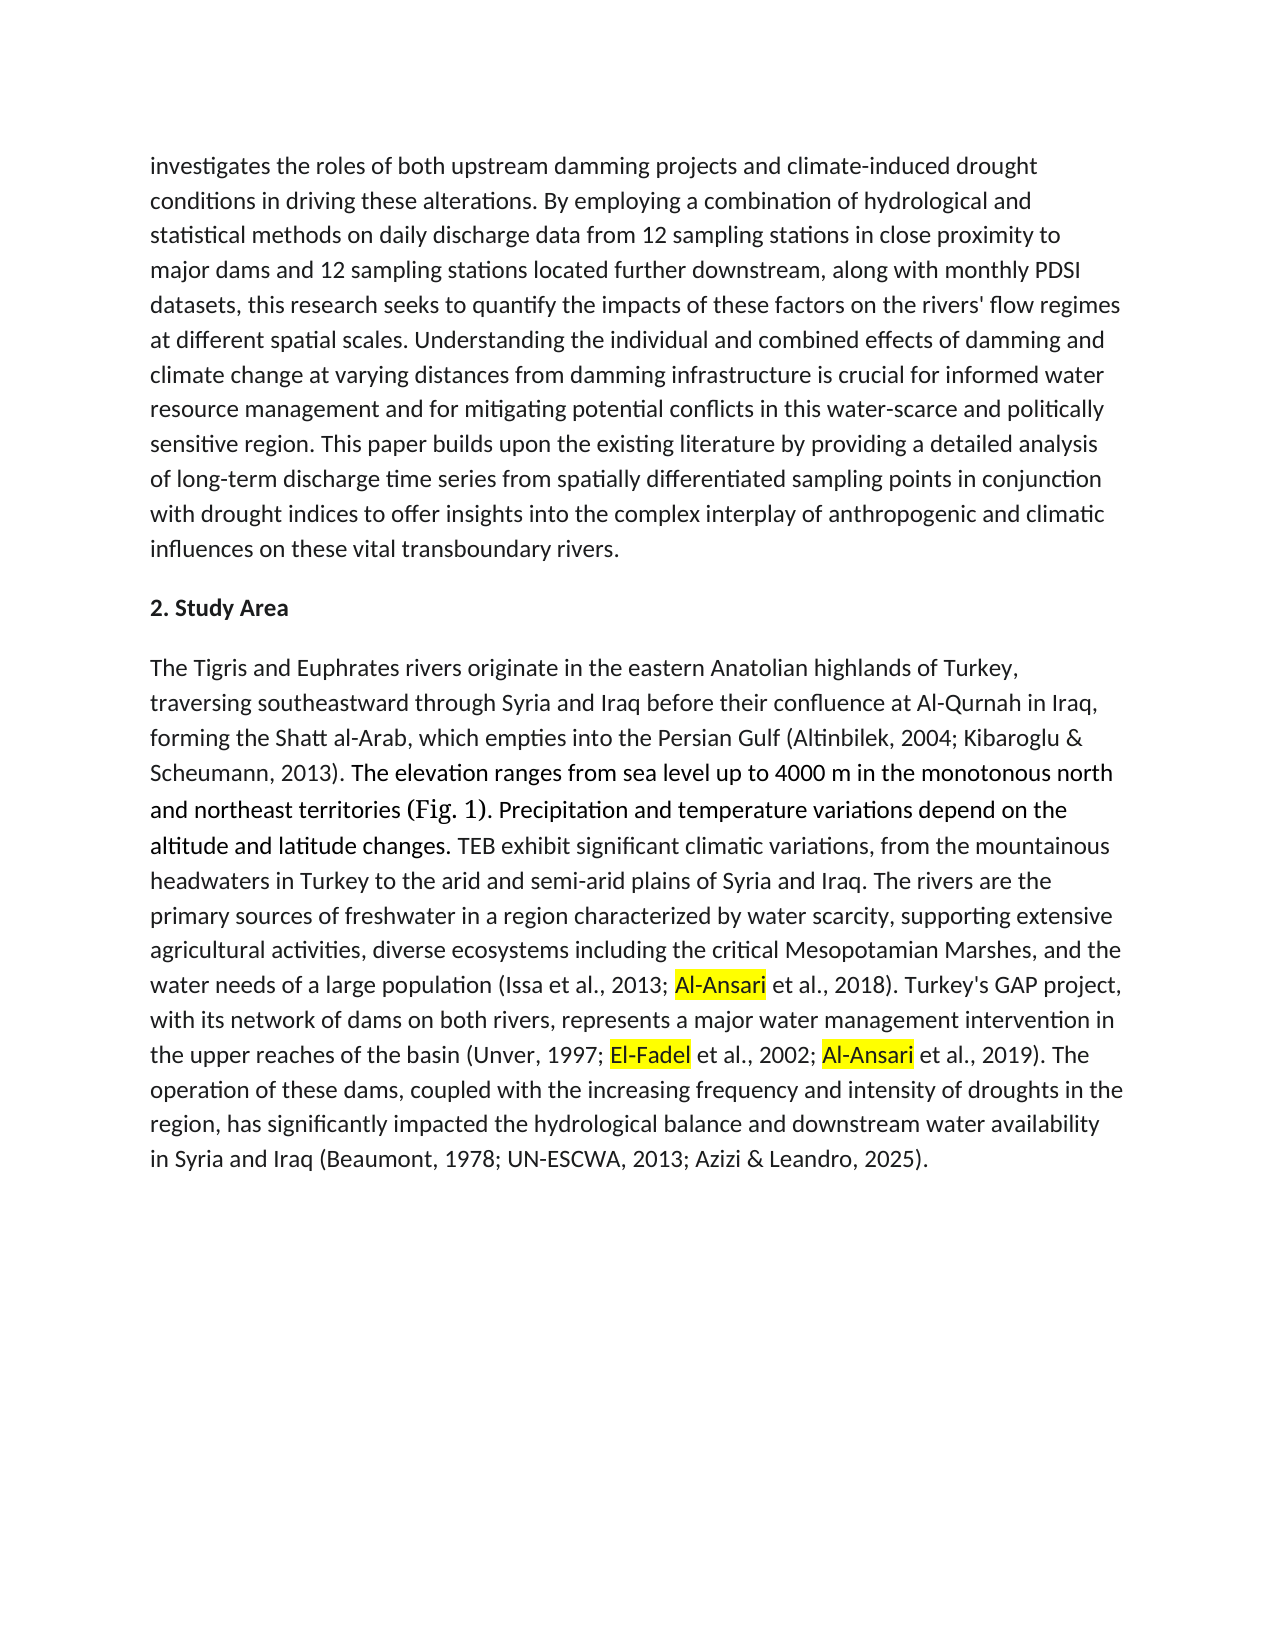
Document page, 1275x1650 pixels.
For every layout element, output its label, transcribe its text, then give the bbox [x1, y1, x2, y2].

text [150, 150, 1125, 563]
text 2. Study Area [150, 592, 1125, 623]
text The Tigris and Euphrates rivers originate in the eastern Anatolian highlands of Turkey, traversing southeastward through Syria and Iraq before their confluence at Al-Qurnah in Iraq, forming the Shatt al-Arab, which empties into the Persian Gulf (Altinbilek, 2004; Kibaroglu & Scheumann, 2013). The elevation ranges from sea level up to 4000 m in the monotonous north and northeast territories (Fig. 1). Precipitation and temperature variations depend on the altitude and latitude changes. TEB exhibit significant climatic variations, from the mountainous headwaters in Turkey to the arid and semi-arid plains of Syria and Iraq. The rivers are the primary sources of freshwater in a region characterized by water scarcity, supporting extensive agricultural activities, diverse ecosystems including the critical Mesopotamian Marshes, and the water needs of a large population (Issa et al., 2013; Al-Ansari et al., 2018). Turkey's GAP project, with its network of dams on both rivers, represents a major water management intervention in the upper reaches of the basin (Unver, 1997; El‐Fadel et al., 2002; Al-Ansari et al., 2019). The operation of these dams, coupled with the increasing frequency and intensity of droughts in the region, has significantly impacted the hydrological balance and downstream water availability in Syria and Iraq (Beaumont, 1978; UN-ESCWA, 2013; Azizi & Leandro, 2025). [150, 652, 1125, 1174]
